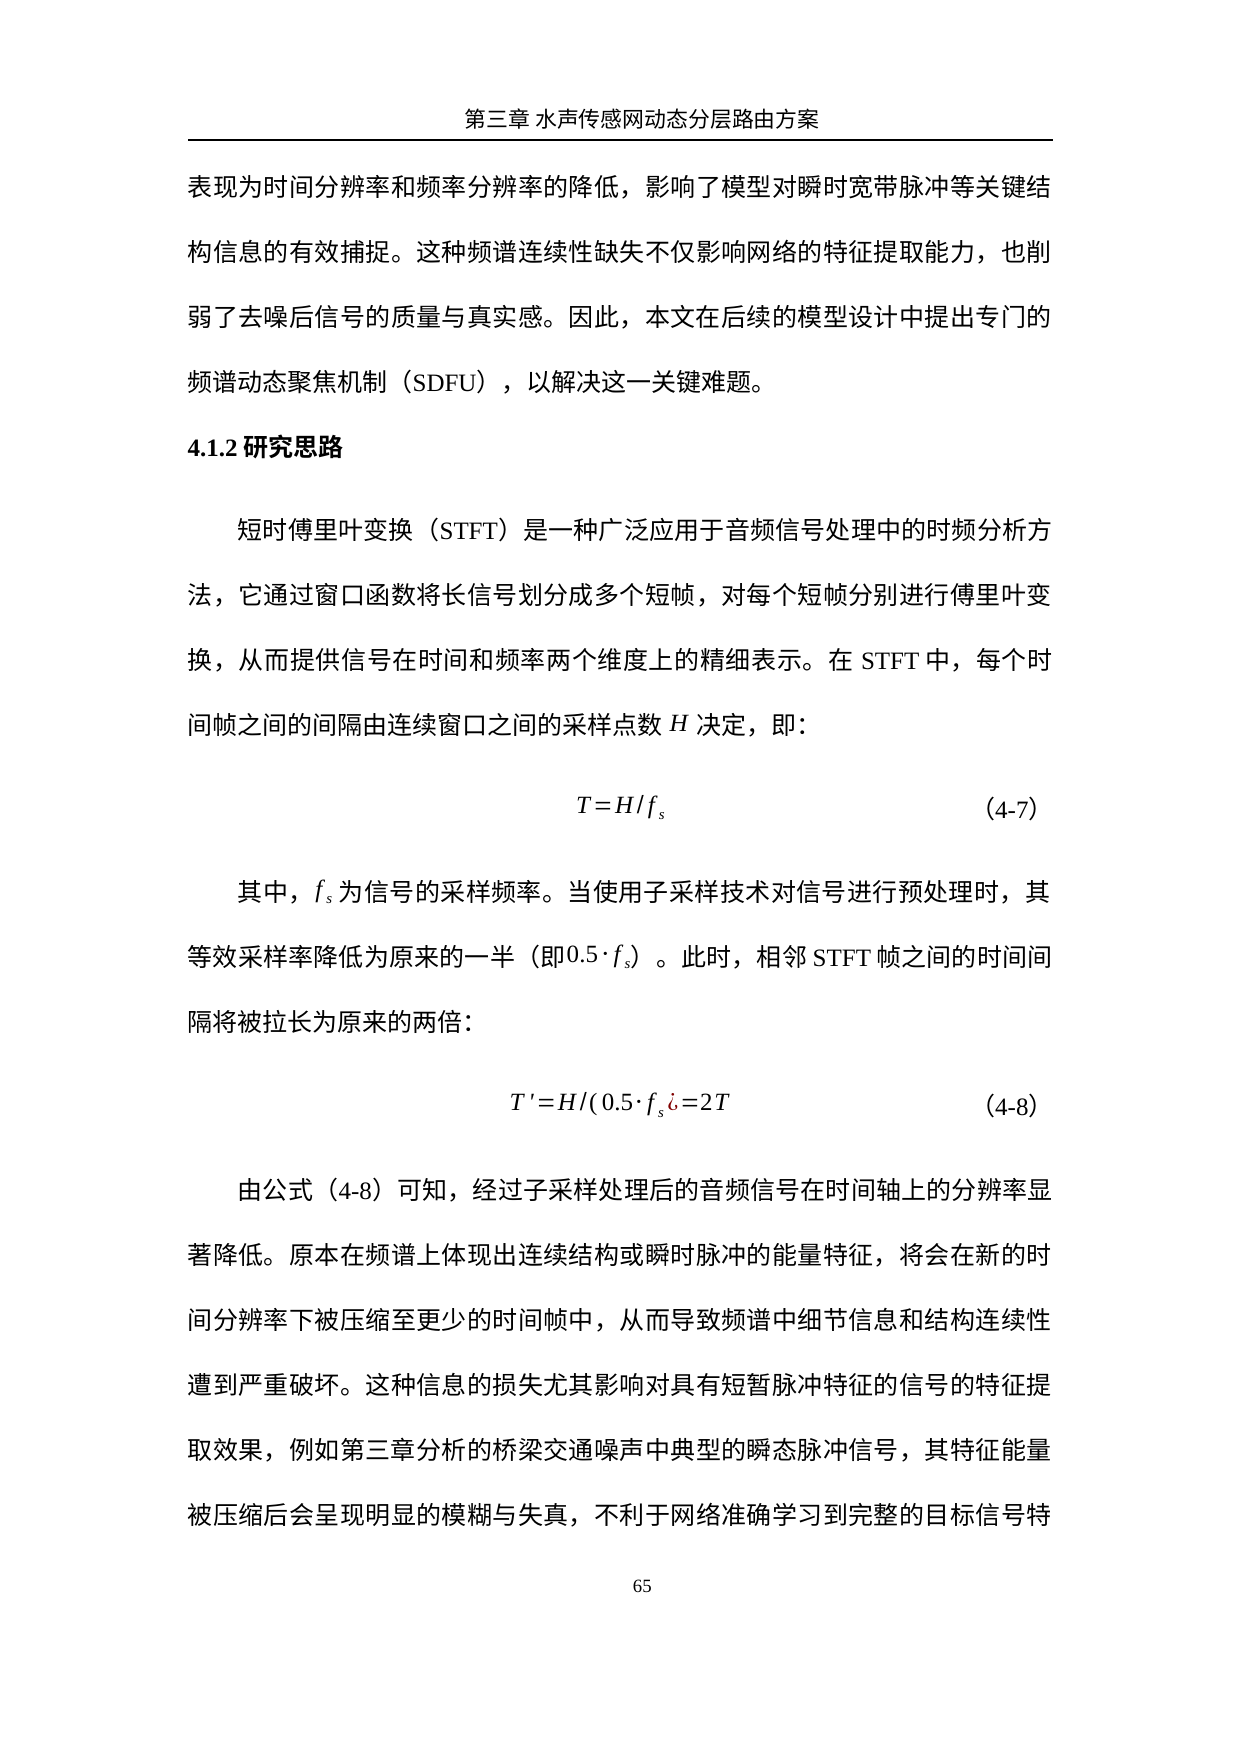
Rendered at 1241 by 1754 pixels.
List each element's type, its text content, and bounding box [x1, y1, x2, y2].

text 短时傅里叶变换（STFT）是一种广泛应用于音频信号处理中的时频分析方法，它通过窗口函数将长信号划分成多个短帧，对每个短帧分别进行傅里叶变换，从而提供信号在时间和频率两个维度上的精细表示。在STFT中，每个时间帧之间的间隔由连续窗口之间的采样点数 决定，即： [187, 496, 1053, 756]
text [187, 1156, 1053, 1546]
text （4-7） [187, 775, 1053, 840]
text 4.1.2 研究思路 [187, 413, 1053, 478]
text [187, 153, 1053, 413]
text （4-8） [187, 1072, 1053, 1137]
text 其中， 为信号的采样频率。当使用子采样技术对信号进行预处理时，其等效采样率降低为原来的一半（即）。此时，相邻STFT帧之间的时间间隔将被拉长为原来的两倍： [187, 858, 1053, 1053]
